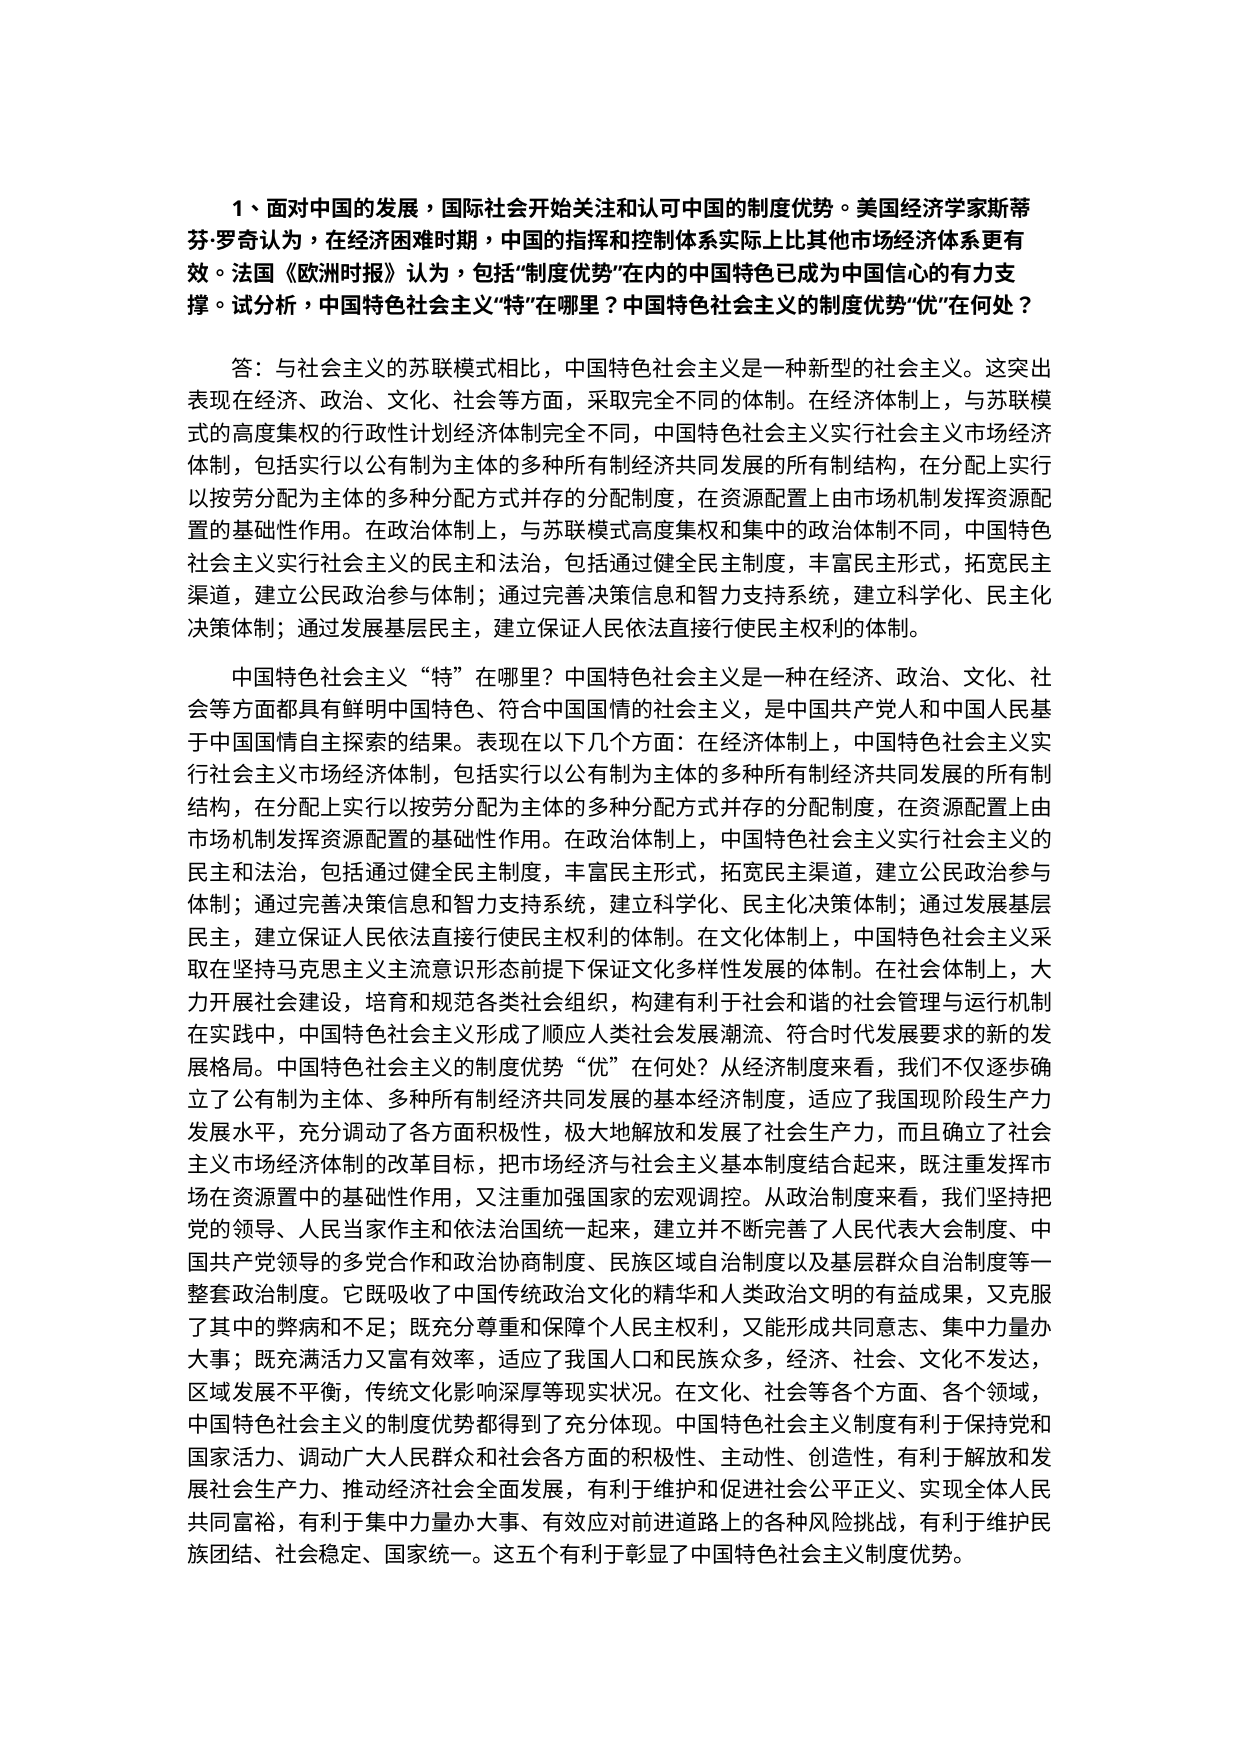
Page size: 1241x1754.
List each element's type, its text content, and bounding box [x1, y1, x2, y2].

text 答：与社会主义的苏联模式相比，中国特色社会主义是一种新型的社会主义。这突出表现在经济、政治、文化、社会等方面，采取完全不同的体制。在经济体制上，与苏联模式的高度集权的行政性计划经济体制完全不同，中国特色社会主义实行社会主义市场经济体制，包括实行以公有制为主体的多种所有制经济共同发展的所有制结构，在分配上实行以按劳分配为主体的多种分配方式并存的分配制度，在资源配置上由市场机制发挥资源配置的基础性作用。在政治体制上，与苏联模式高度集权和集中的政治体制不同，中国特色社会主义实行社会主义的民主和法治，包括通过健全民主制度，丰富民主形式，拓宽民主渠道，建立公民政治参与体制；通过完善决策信息和智力支持系统，建立科学化、民主化决策体制；通过发展基层民主，建立保证人民依法直接行使民主权利的体制。 [187, 350, 1053, 643]
subtitle 1、面对中国的发展，国际社会开始关注和认可中国的制度优势。美国经济学家斯蒂芬·罗奇认为，在经济困难时期，中国的指挥和控制体系实际上比其他市场经济体系更有效。法国《欧洲时报》认为，包括“制度优势”在内的中国特色已成为中国信心的有力支撑。试分析，中国特色社会主义“特”在哪里？中国特色社会主义的制度优势“优”在何处？ [187, 191, 1053, 321]
text 中国特色社会主义“特”在哪里？中国特色社会主义是一种在经济、政治、文化、社会等方面都具有鲜明中国特色、符合中国国情的社会主义，是中国共产党人和中国人民基于中国国情自主探索的结果。表现在以下几个方面：在经济体制上，中国特色社会主义实行社会主义市场经济体制，包括实行以公有制为主体的多种所有制经济共同发展的所有制结构，在分配上实行以按劳分配为主体的多种分配方式并存的分配制度，在资源配置上由市场机制发挥资源配置的基础性作用。在政治体制上，中国特色社会主义实行社会主义的民主和法治，包括通过健全民主制度，丰富民主形式，拓宽民主渠道，建立公民政治参与体制；通过完善决策信息和智力支持系统，建立科学化、民主化决策体制；通过发展基层民主，建立保证人民依法直接行使民主权利的体制。在文化体制上，中国特色社会主义采取在坚持马克思主义主流意识形态前提下保证文化多样性发展的体制。在社会体制上，大力开展社会建设，培育和规范各类社会组织，构建有利于社会和谐的社会管理与运行机制。在实践中，中国特色社会主义形成了顺应人类社会发展潮流、符合时代发展要求的新的发展格局。中国特色社会主义的制度优势“优”在何处？从经济制度来看，我们不仅逐歩确立了公有制为主体、多种所有制经济共同发展的基本经济制度，适应了我国现阶段生产力发展水平，充分调动了各方面积极性，极大地解放和发展了社会生产力，而且确立了社会主义巿场经济体制的改革目标，把巿场经济与社会主义基本制度结合起来，既注重发挥市场在资源置中的基础性作用，又注重加强国家的宏观调控。从政治制度来看，我们坚持把党的领导、人民当家作主和依法治国统一起来，建立并不断完善了人民代表大会制度、中国共产党领导的多党合作和政治协商制度、民族区域自治制度以及基层群众自治制度等一整套政治制度。它既吸收了中国传统政治文化的精华和人类政治文明的有益成果，又克服了其中的弊病和不足；既充分尊重和保障个人民主权利，又能形成共同意志、集中力量办大事；既充满活力又富有效率，适应了我国人口和民族众多，经济、社会、文化不发达，区域发展不平衡，传统文化影响深厚等现实状况。在文化、社会等各个方面、各个领域，中国特色社会主义的制度优势都得到了充分体现。中国特色社会主义制度有利于保持党和国家活力、调动广大人民群众和社会各方面的积极性、主动性、创造性，有利于解放和发展社会生产力、推动经济社会全面发展，有利于维护和促进社会公平正义、实现全体人民共同富裕，有利于集中力量办大事、有效应对前进道路上的各种风险挑战，有利于维护民族团结、社会稳定、国家统一。这五个有利于彰显了中国特色社会主义制度优势。 [187, 659, 1053, 1569]
